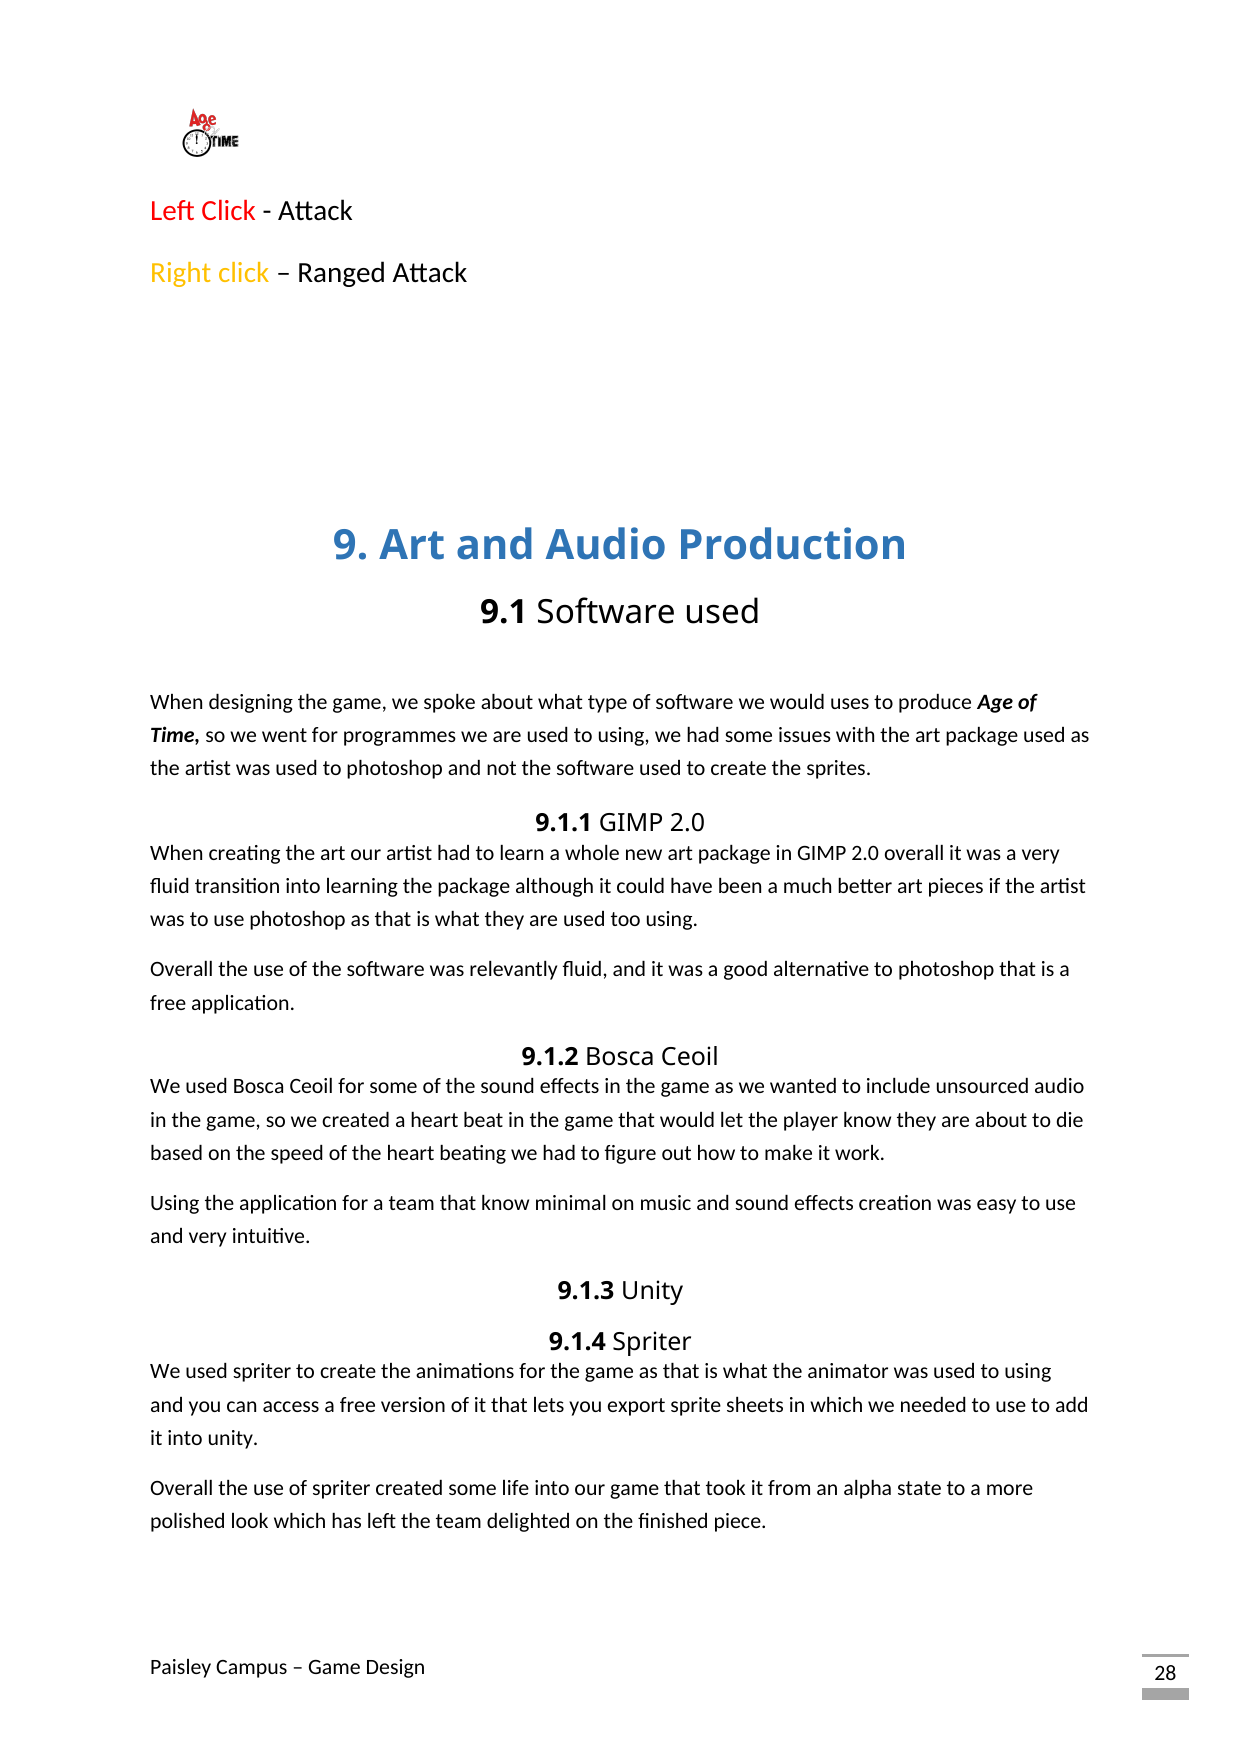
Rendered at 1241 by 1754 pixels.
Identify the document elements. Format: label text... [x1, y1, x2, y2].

text When designing the game, we spoke about what type of software we would uses to produce Age of Time, so we went for programmes we are used to using, we had some issues with the art package used as the artist was used to photoshop and not the software used to create the sprites. [150, 688, 1090, 781]
text Using the application for a team that know minimal on music and sound effects creation was easy to use and very intuitive. [150, 1189, 1090, 1249]
text We used spriter to create the animations for the game as that is what the animator was used to using and you can access a free version of it that lets you export sprite sheets in which we needed to use to add it into unity. [150, 1357, 1090, 1451]
text Right click – Ranged Attack [150, 254, 1090, 289]
subtitle 9.1.1 GIMP 2.0 [150, 804, 1090, 839]
text Overall the use of the software was relevantly fluid, and it was a good alternative to photoshop that is a free application. [150, 955, 1090, 1015]
text Overall the use of spriter created some life into our game that took it from an alpha state to a more polished look which has left the team delighted on the finished piece. [150, 1474, 1090, 1534]
subtitle 9.1.3 Unity [150, 1273, 1090, 1307]
subtitle 9.1 Software used [150, 588, 1090, 634]
subtitle 9.1.2 Bosca Ceoil [150, 1039, 1090, 1073]
subtitle 9.1.4 Spriter [150, 1323, 1090, 1357]
text When creating the art our artist had to learn a whole new art package in GIMP 2.0 overall it was a very fluid transition into learning the package although it could have been a much better art pieces if the artist was to use photoshop as that is what they are used too using. [150, 839, 1090, 932]
text Left Click - Attack [150, 192, 1090, 228]
picture [150, 73, 269, 193]
subtitle 9. Art and Audio Production [150, 515, 1090, 572]
text We used Bosca Ceoil for some of the sound effects in the game as we wanted to include unsourced audio in the game, so we created a heart beat in the game that would let the player know they are about to die based on the speed of the heart beating we had to figure out how to make it work. [150, 1073, 1090, 1166]
